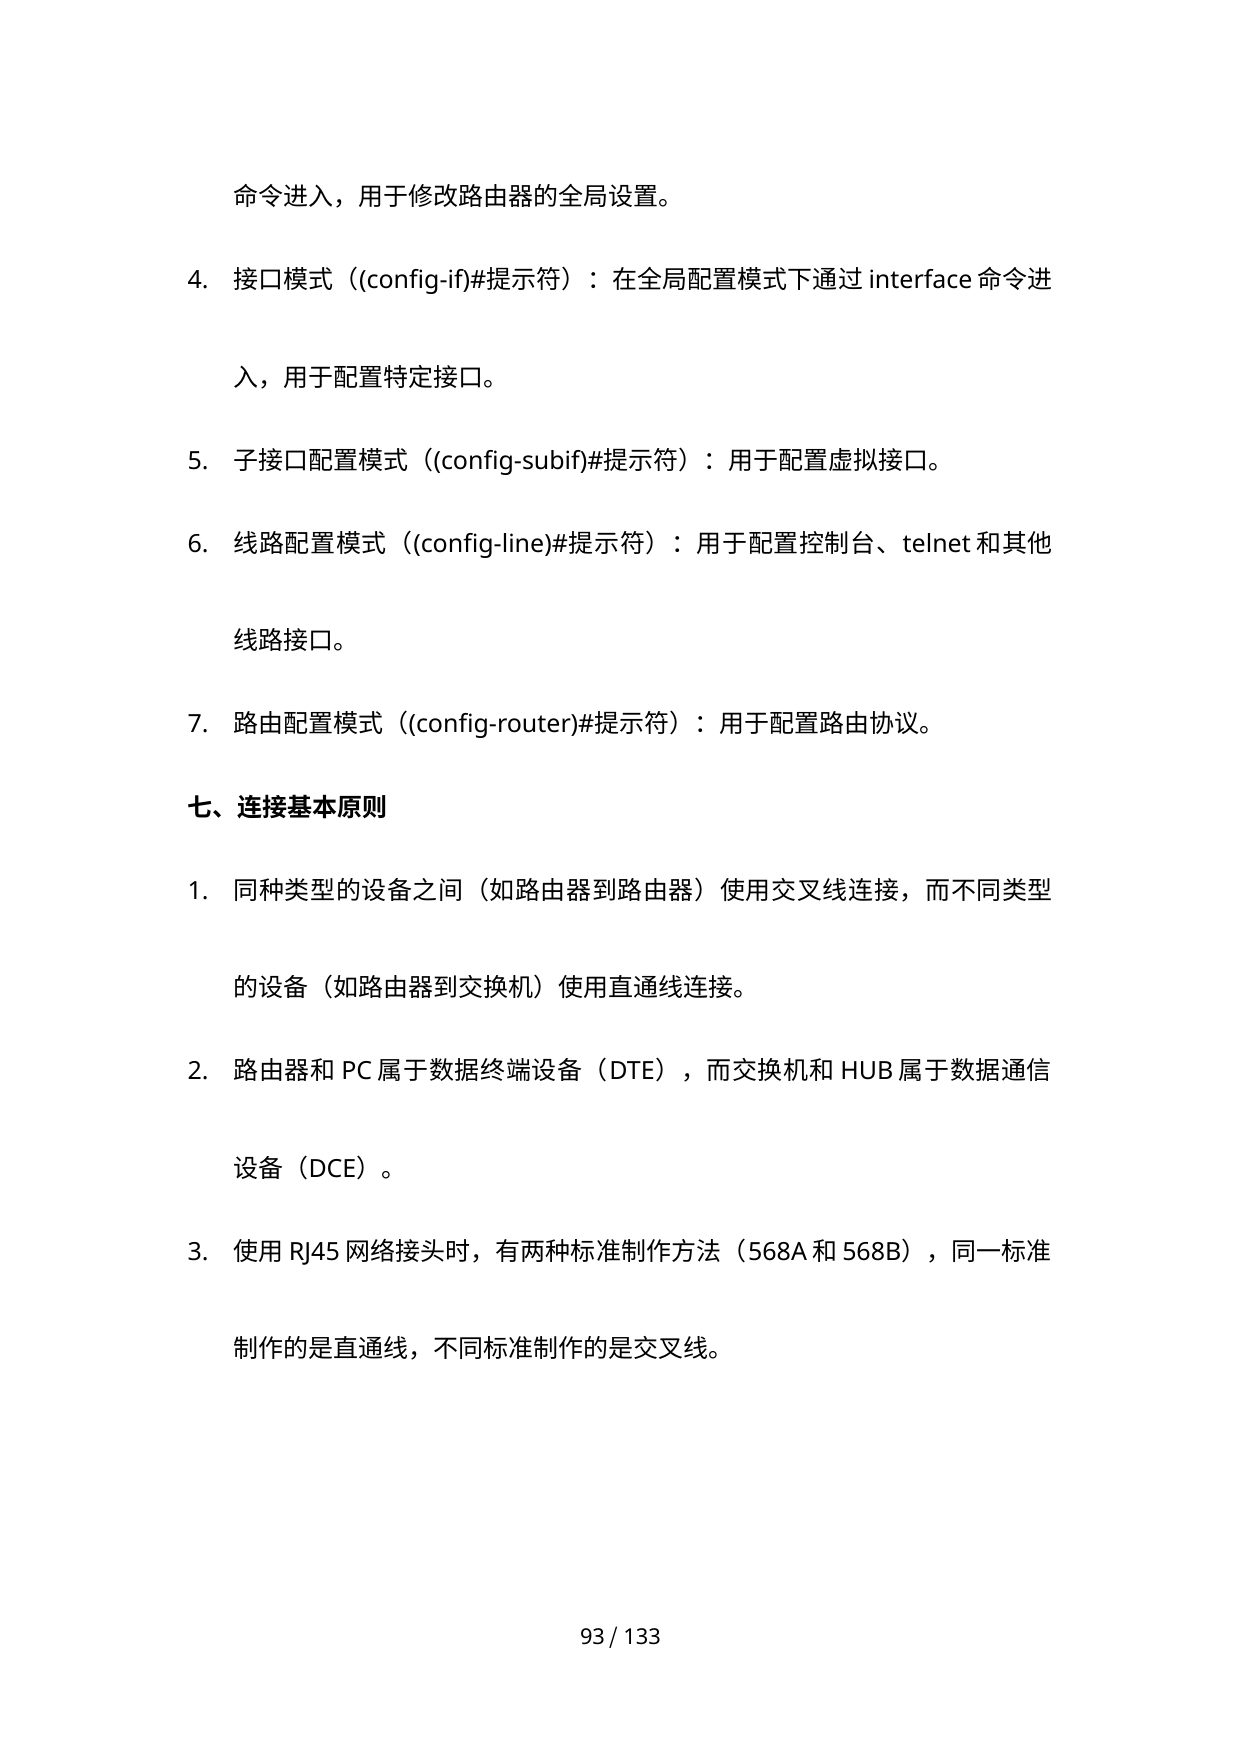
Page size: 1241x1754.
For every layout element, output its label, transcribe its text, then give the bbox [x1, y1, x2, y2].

list 接口模式（(config-if)#提示符）：在全局配置模式下通过interface命令进入，用于配置特定接口。 [187, 245, 1053, 408]
list 子接口配置模式（(config-subif)#提示符）：用于配置虚拟接口。 [187, 426, 1053, 491]
list 同种类型的设备之间（如路由器到路由器）使用交叉线连接，而不同类型的设备（如路由器到交换机）使用直通线连接。 [187, 856, 1053, 1018]
list 使用RJ45网络接头时，有两种标准制作方法（568A和568B），同一标准制作的是直通线，不同标准制作的是交叉线。 [187, 1217, 1053, 1379]
text 七、连接基本原则 [187, 773, 1053, 838]
list 线路配置模式（(config-line)#提示符）：用于配置控制台、telnet和其他线路接口。 [187, 509, 1053, 671]
list 路由器和PC属于数据终端设备（DTE），而交换机和HUB属于数据通信设备（DCE）。 [187, 1036, 1053, 1199]
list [187, 162, 1053, 227]
list 路由配置模式（(config-router)#提示符）：用于配置路由协议。 [187, 689, 1053, 754]
